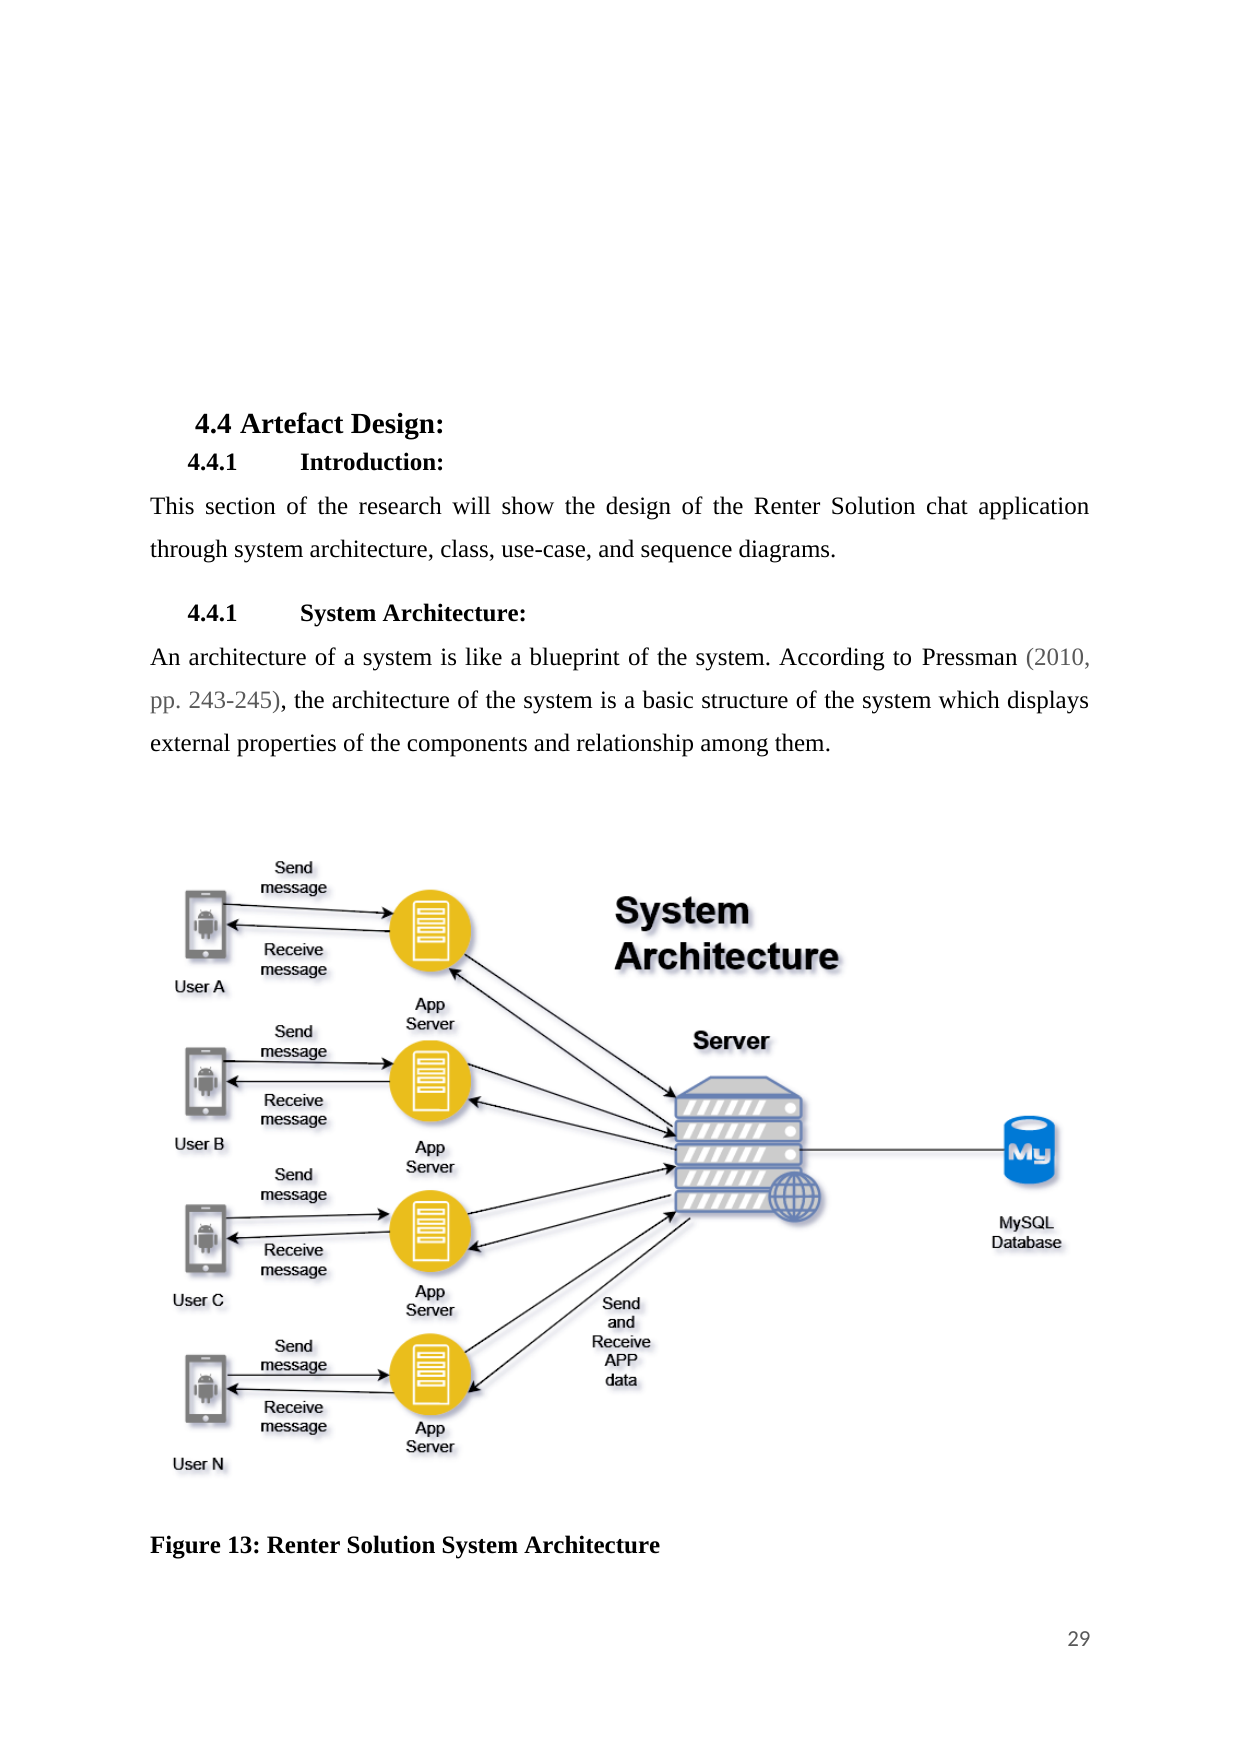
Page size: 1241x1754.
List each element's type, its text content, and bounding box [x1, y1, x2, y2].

picture [150, 834, 1091, 1496]
subtitle Artefact Design: [195, 406, 1090, 439]
text An architecture of a system is like a blueprint of the system. According to Pressman , the architecture of the system is a basic structure of the system which displays external properties of the components and relationship among them. [150, 642, 1090, 757]
subtitle System Architecture: [187, 598, 1090, 627]
subtitle Introduction: [187, 447, 1090, 476]
text This section of the research will show the design of the Renter Solution chat application through system architecture, class, use-case, and sequence diagrams. [150, 491, 1090, 563]
text Figure 13: Renter Solution System Architecture [150, 1530, 1090, 1559]
